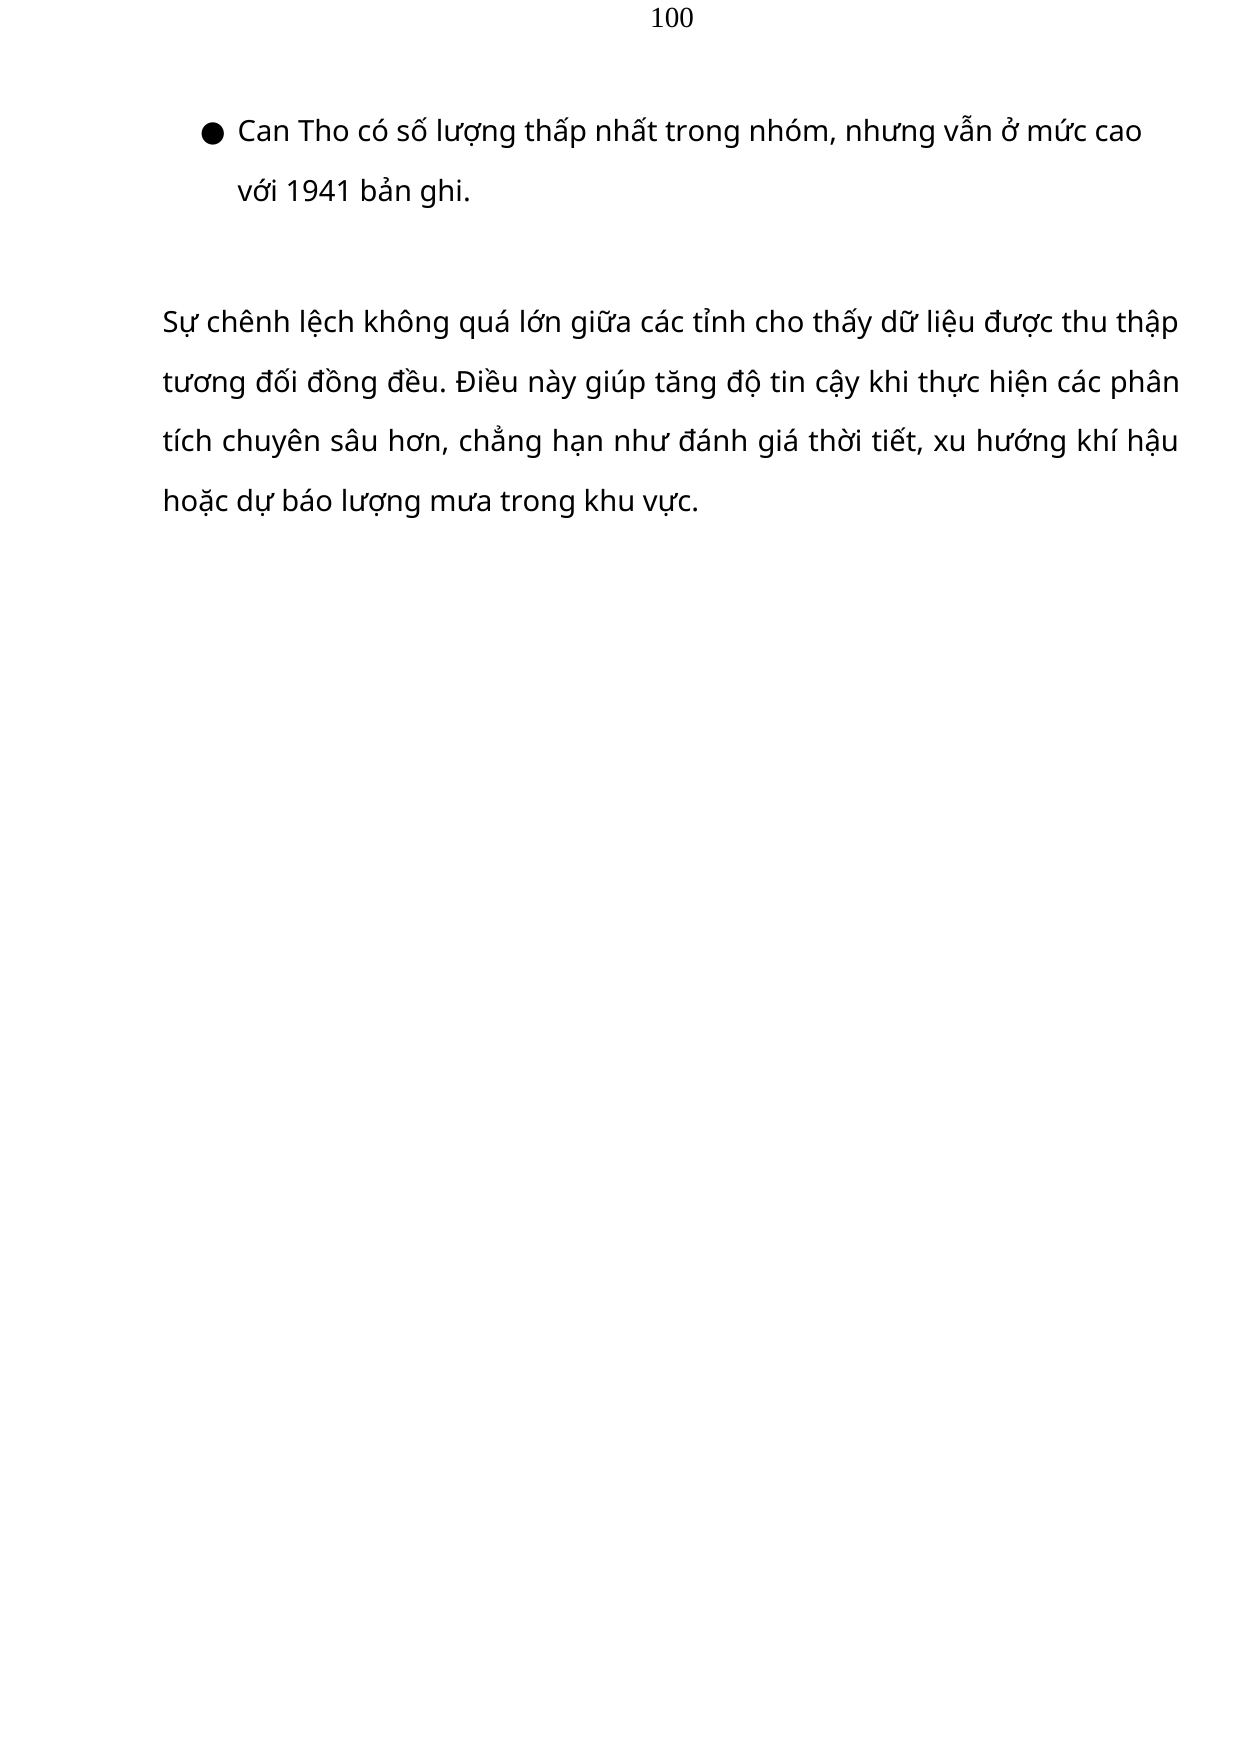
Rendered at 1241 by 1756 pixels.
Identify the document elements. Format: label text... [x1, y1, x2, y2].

list Can Tho có số lượng thấp nhất trong nhóm, nhưng vẫn ở mức cao với 1941 bản ghi. [200, 110, 1181, 260]
text Sự chênh lệch không quá lớn giữa các tỉnh cho thấy dữ liệu được thu thập tương đối đồng đều. Điều này giúp tăng độ tin cậy khi thực hiện các phân tích chuyên sâu hơn, chẳng hạn như đánh giá thời tiết, xu hướng khí hậu hoặc dự báo lượng mưa trong khu vực. [162, 302, 1181, 520]
